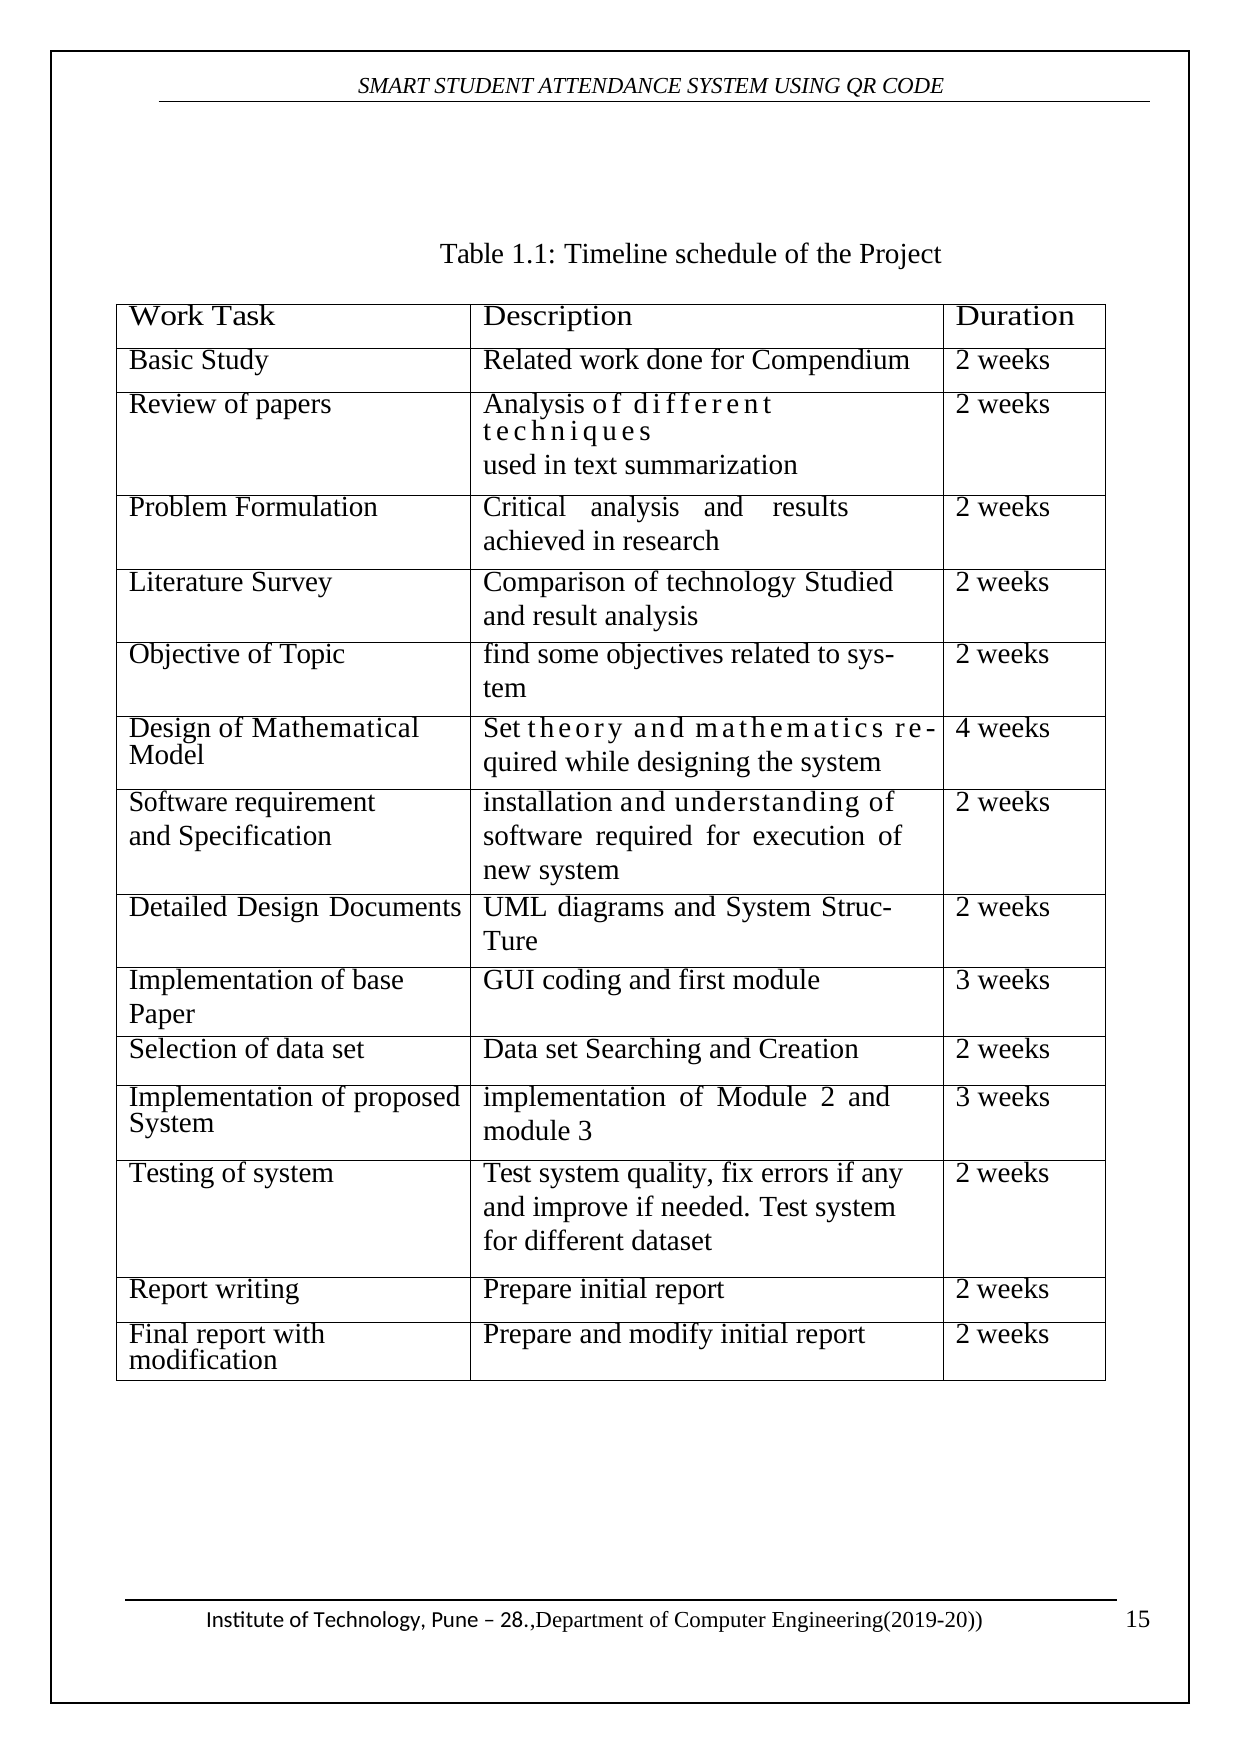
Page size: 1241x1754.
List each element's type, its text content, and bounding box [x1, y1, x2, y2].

table_cell Detailed Design Documents [117, 895, 470, 967]
table_cell Literature Survey [117, 570, 470, 642]
table_cell Software requirement and Specification [117, 790, 470, 894]
table_cell Problem Formulation [117, 496, 470, 569]
table_cell Objective of Topic [117, 643, 470, 716]
table_cell Prepare initial report [471, 1278, 943, 1321]
table_cell 4 weeks [944, 717, 1105, 789]
table_header Description [471, 305, 943, 347]
table_cell 2 weeks [944, 1278, 1105, 1321]
table_cell 2 weeks [944, 643, 1105, 716]
table_cell Test system quality, fix errors if any and improve if needed. Test system for different dataset [471, 1161, 943, 1277]
table_cell UML diagrams and System Struc- Ture [471, 895, 943, 967]
table_cell 2 weeks [944, 1323, 1105, 1380]
table_cell installation and understanding of software required for execution of new system [471, 790, 943, 894]
table_cell Final report with modification [117, 1323, 470, 1380]
table_header Duration [944, 305, 1105, 347]
table_cell Analysis of different techniques used in text summarization [471, 393, 943, 495]
table_cell 3 weeks [944, 1086, 1105, 1160]
table_cell find some objectives related to sys- tem [471, 643, 943, 716]
table_cell Implementation of proposed System [117, 1086, 470, 1160]
table_cell Testing of system [117, 1161, 470, 1277]
table_cell GUI coding and first module [471, 968, 943, 1036]
table_cell Review of papers [117, 393, 470, 495]
table_cell 2 weeks [944, 393, 1105, 495]
table_cell 2 weeks [944, 349, 1105, 392]
table_cell 2 weeks [944, 790, 1105, 894]
table_cell 2 weeks [944, 1161, 1105, 1277]
table_cell Report writing [117, 1278, 470, 1321]
table_cell Design of Mathematical Model [117, 717, 470, 789]
table_cell 2 weeks [944, 1037, 1105, 1084]
table_cell Data set Searching and Creation [471, 1037, 943, 1084]
table_cell Critical analysis and results achieved in research [471, 496, 943, 569]
table_header Work Task [117, 305, 470, 347]
table_cell 2 weeks [944, 496, 1105, 569]
text Table 1.1: Timeline schedule of the Project [439, 237, 1163, 270]
table_cell Prepare and modify initial report [471, 1323, 943, 1380]
table_cell Implementation of base Paper [117, 968, 470, 1036]
table_cell Comparison of technology Studied and result analysis [471, 570, 943, 642]
table_cell Related work done for Compendium [471, 349, 943, 392]
table_cell 2 weeks [944, 895, 1105, 967]
table_cell Set theory and mathematics re- quired while designing the system [471, 717, 943, 789]
table_cell Selection of data set [117, 1037, 470, 1084]
table_cell 2 weeks [944, 570, 1105, 642]
table_cell 3 weeks [944, 968, 1105, 1036]
table_cell Basic Study [117, 349, 470, 392]
table_cell implementation of Module 2 and module 3 [471, 1086, 943, 1160]
